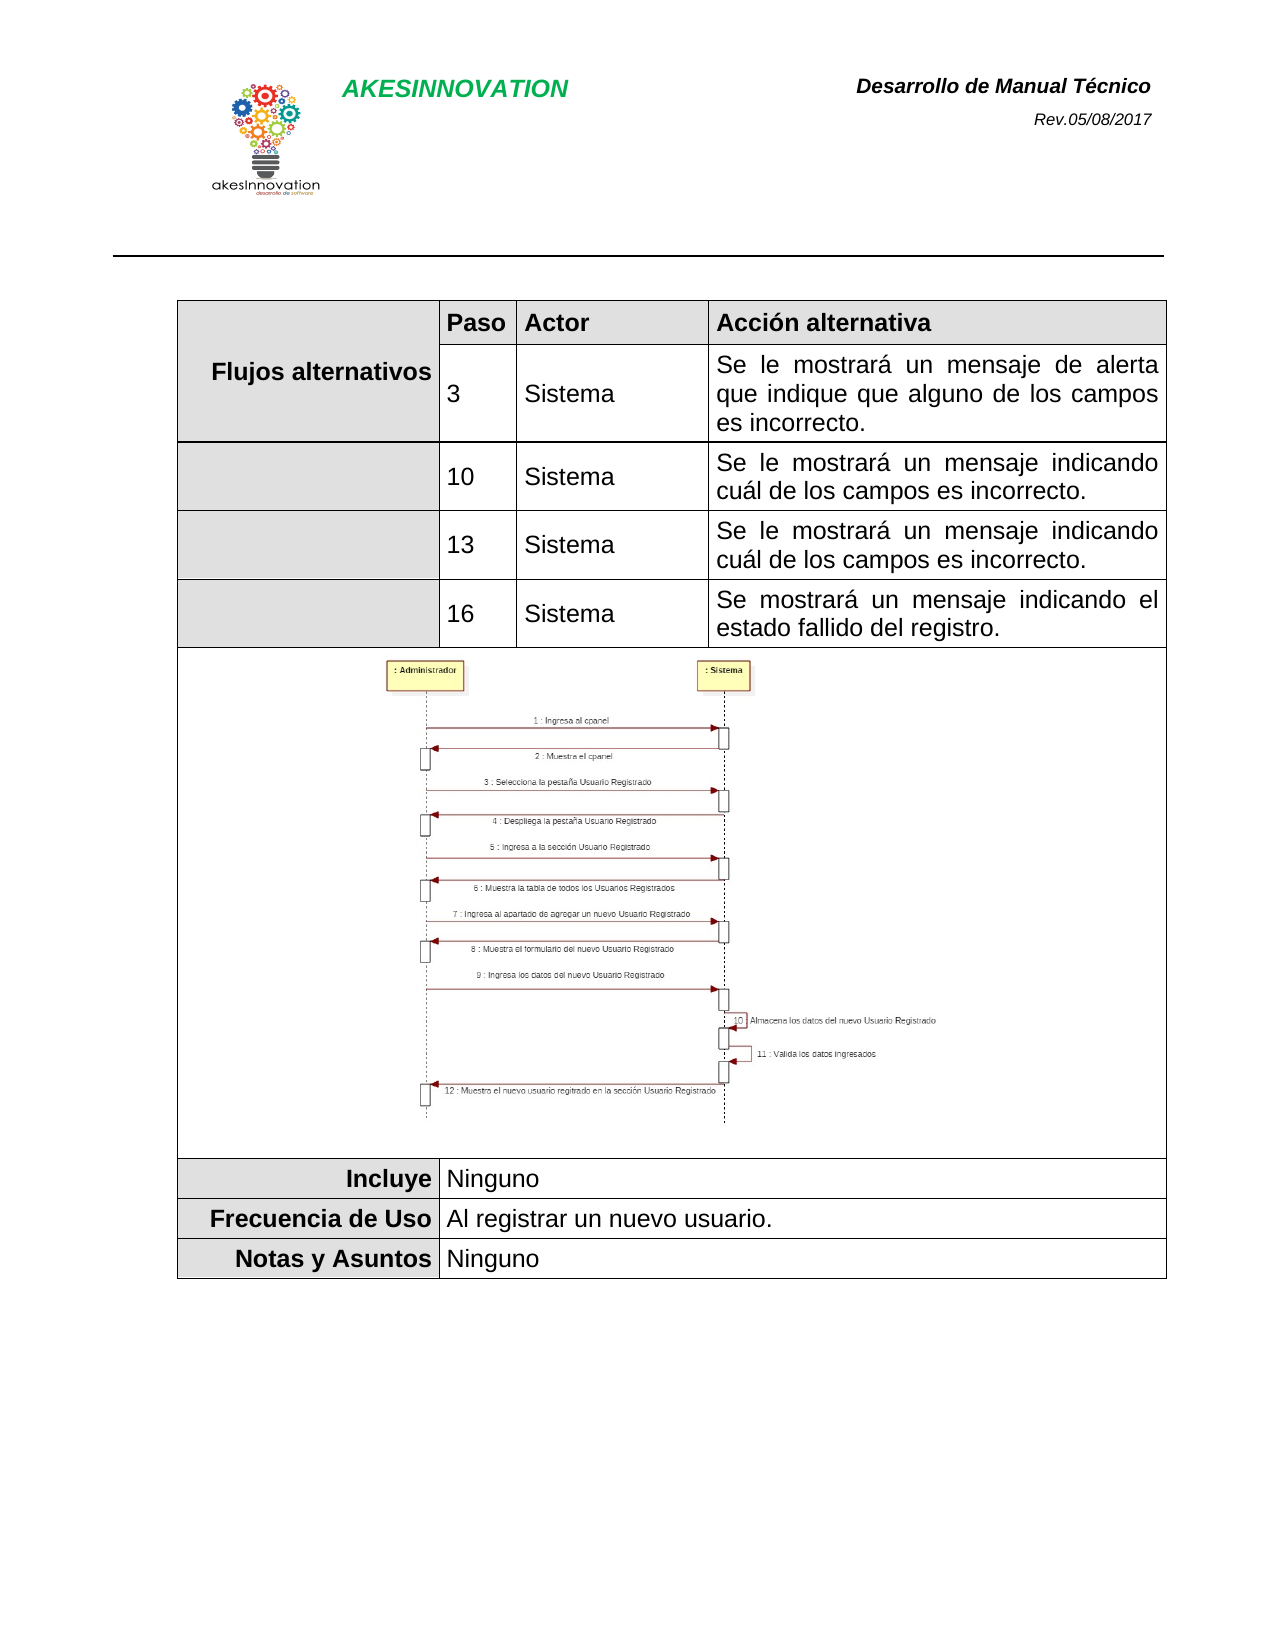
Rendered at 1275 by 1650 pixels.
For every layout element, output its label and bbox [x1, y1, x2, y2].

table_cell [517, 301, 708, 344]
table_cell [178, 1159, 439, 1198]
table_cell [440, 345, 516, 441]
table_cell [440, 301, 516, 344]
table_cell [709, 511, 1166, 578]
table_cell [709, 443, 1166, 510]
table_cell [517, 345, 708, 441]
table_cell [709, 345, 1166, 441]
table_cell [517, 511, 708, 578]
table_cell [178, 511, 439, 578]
picture [379, 653, 964, 1154]
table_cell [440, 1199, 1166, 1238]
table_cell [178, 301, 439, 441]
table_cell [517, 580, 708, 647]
picture [198, 73, 331, 227]
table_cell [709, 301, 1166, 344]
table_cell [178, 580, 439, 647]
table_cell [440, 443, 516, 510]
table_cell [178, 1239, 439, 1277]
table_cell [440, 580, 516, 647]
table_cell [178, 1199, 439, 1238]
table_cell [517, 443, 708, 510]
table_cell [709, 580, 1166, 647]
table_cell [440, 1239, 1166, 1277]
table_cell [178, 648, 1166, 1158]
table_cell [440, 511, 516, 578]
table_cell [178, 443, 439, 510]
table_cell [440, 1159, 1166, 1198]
